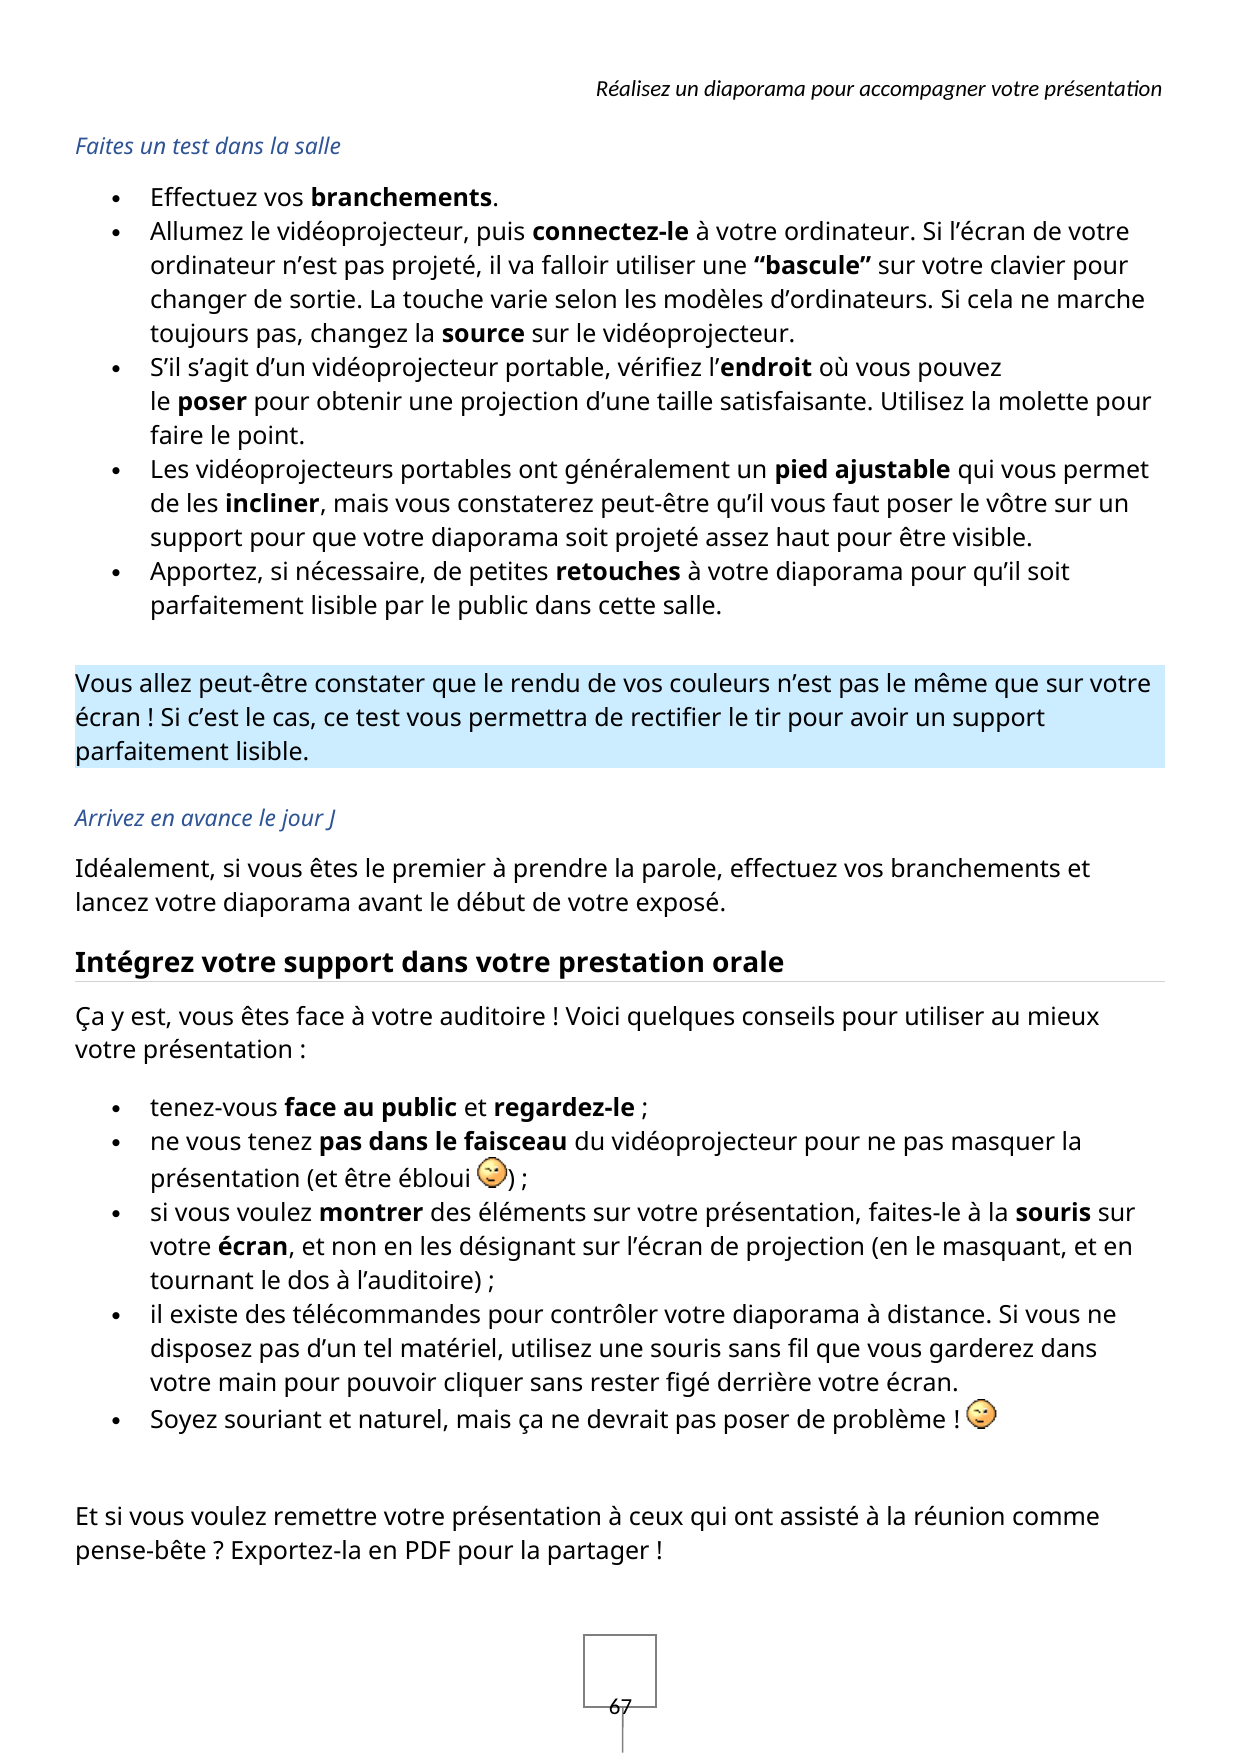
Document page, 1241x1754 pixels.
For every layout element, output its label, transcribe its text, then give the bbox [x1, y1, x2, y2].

picture [966, 1399, 997, 1429]
subtitle Intégrez votre support dans votre prestation orale [75, 943, 1165, 981]
list si vous voulez montrer des éléments sur votre présentation, faites-le à la souris sur votre écran, et non en les désignant sur l’écran de projection (en le masquant, et en tournant le dos à l’auditoire) ; [112, 1195, 1165, 1297]
text Idéalement, si vous êtes le premier à prendre la parole, effectuez vos branchements et lancez votre diaporama avant le début de votre exposé. [75, 851, 1165, 919]
text Et si vous voulez remettre votre présentation à ceux qui ont assisté à la réunion comme pense-bête ? Exportez-la en PDF pour la partager ! [75, 1498, 1165, 1566]
text Vous allez peut-être constater que le rendu de vos couleurs n’est pas le même que sur votre écran ! Si c’est le cas, ce test vous permettra de rectifier le tir pour avoir un support parfaitement lisible. [75, 665, 1165, 768]
list Les vidéoprojecteurs portables ont généralement un pied ajustable qui vous permet de les incliner, mais vous constaterez peut-être qu’il vous faut poser le vôtre sur un support pour que votre diaporama soit projeté assez haut pour être visible. [112, 452, 1165, 554]
list tenez-vous face au public et regardez-le ; [112, 1090, 1165, 1124]
text Ça y est, vous êtes face à votre auditoire ! Voici quelques conseils pour utiliser au mieux votre présentation : [75, 998, 1165, 1066]
list Effectuez vos branchements. [112, 179, 1165, 213]
subtitle Faites un test dans la salle [75, 130, 1165, 161]
list S’il s’agit d’un vidéoprojecteur portable, vérifiez l’endroit où vous pouvez le poser pour obtenir une projection d’une taille satisfaisante. Utilisez la molette pour faire le point. [112, 349, 1165, 452]
list Apportez, si nécessaire, de petites retouches à votre diaporama pour qu’il soit parfaitement lisible par le public dans cette salle. [112, 554, 1165, 622]
picture [477, 1157, 508, 1188]
list Allumez le vidéoprojecteur, puis connectez-le à votre ordinateur. Si l’écran de votre ordinateur n’est pas projeté, il va falloir utiliser une “bascule” sur votre clavier pour changer de sortie. La touche varie selon les modèles d’ordinateurs. Si cela ne marche toujours pas, changez la source sur le vidéoprojecteur. [112, 213, 1165, 349]
subtitle Arrivez en avance le jour J [75, 802, 1165, 833]
list Soyez souriant et naturel, mais ça ne devrait pas poser de problème ! [112, 1399, 1165, 1436]
list il existe des télécommandes pour contrôler votre diaporama à distance. Si vous ne disposez pas d’un tel matériel, utilisez une souris sans fil que vous garderez dans votre main pour pouvoir cliquer sans rester figé derrière votre écran. [112, 1297, 1165, 1399]
list ne vous tenez pas dans le faisceau du vidéoprojecteur pour ne pas masquer la présentation (et être ébloui ) ; [112, 1124, 1165, 1195]
